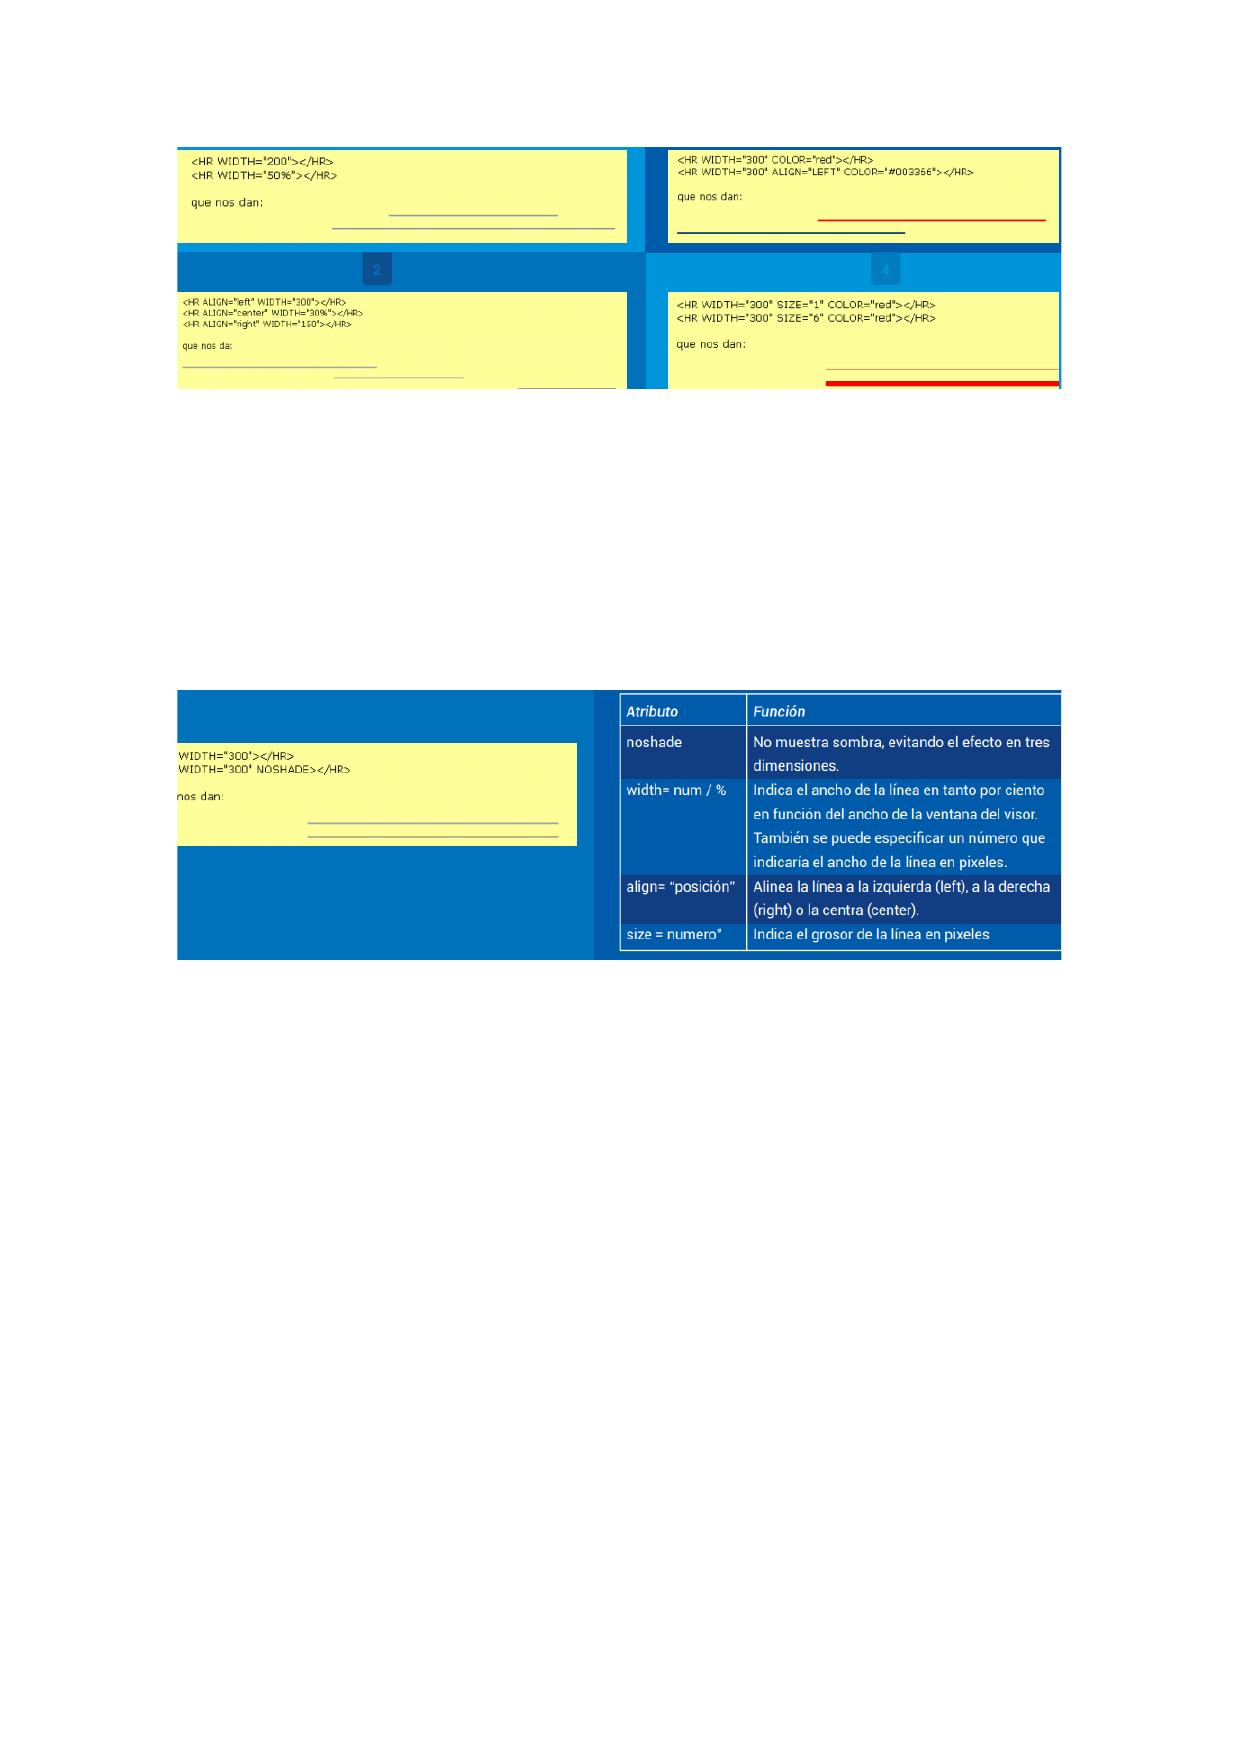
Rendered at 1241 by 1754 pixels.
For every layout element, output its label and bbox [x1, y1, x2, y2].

picture [646, 147, 1062, 252]
picture [177, 690, 1062, 1215]
picture [177, 253, 1062, 671]
picture [177, 151, 626, 242]
